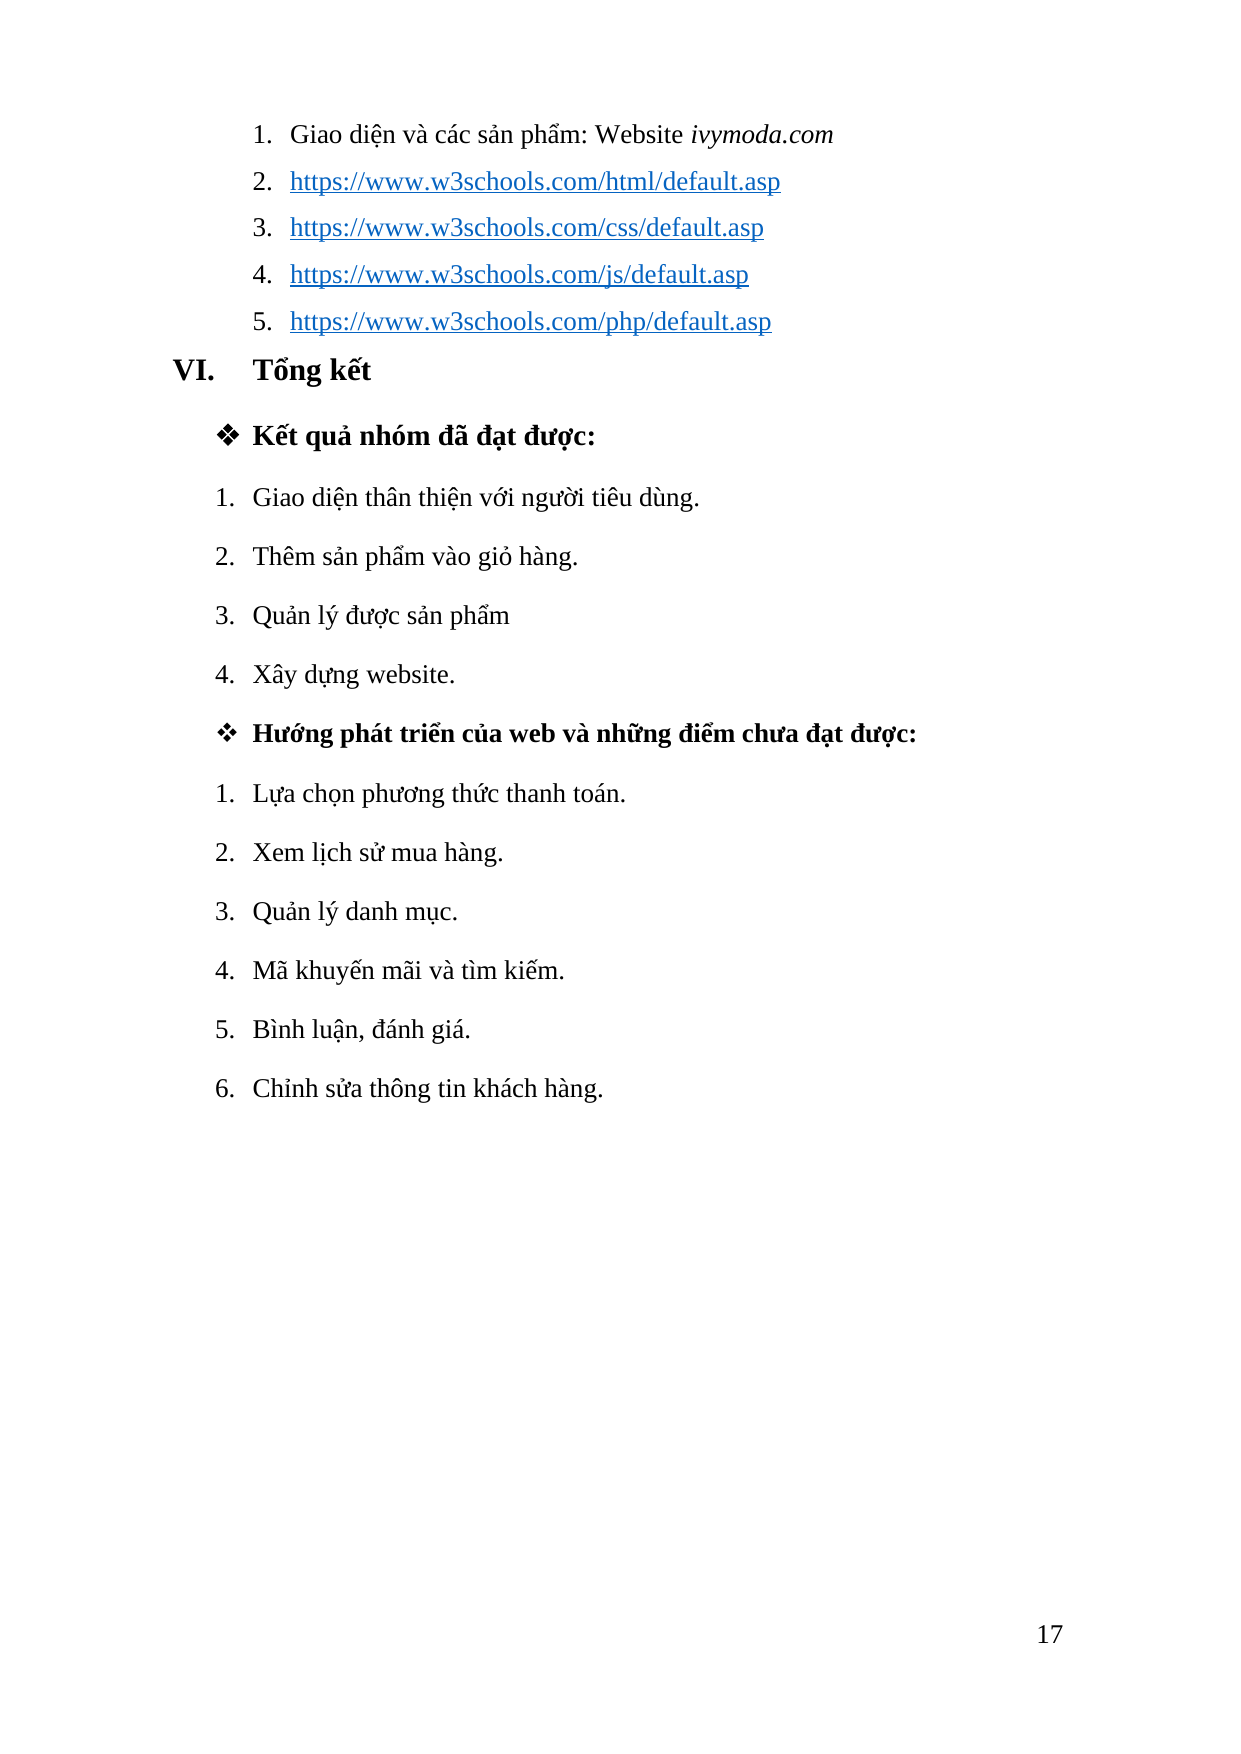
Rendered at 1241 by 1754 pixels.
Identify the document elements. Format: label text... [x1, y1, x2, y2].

list Giao diện và các sản phẩm: Website ivymoda.com [252, 118, 1063, 149]
list https://www.w3schools.com/css/default.asp [252, 211, 1063, 243]
list Giao diện thân thiện với người tiêu dùng. [215, 481, 1063, 512]
list https://www.w3schools.com/js/default.asp [252, 258, 1063, 289]
list Hướng phát triển của web và những điểm chưa đạt được: [215, 717, 1063, 749]
list Quản lý được sản phẩm [215, 599, 1063, 630]
list Tổng kết [215, 351, 1063, 387]
list Kết quả nhóm đã đạt được: [215, 418, 1063, 451]
list Lựa chọn phương thức thanh toán. [215, 777, 1063, 808]
list Xây dựng website. [215, 658, 1063, 689]
list Mã khuyến mãi và tìm kiếm. [215, 954, 1063, 985]
list Bình luận, đánh giá. [215, 1013, 1063, 1044]
list Chỉnh sửa thông tin khách hàng. [215, 1073, 1063, 1104]
list https://www.w3schools.com/php/default.asp [252, 305, 1063, 336]
list Thêm sản phẩm vào giỏ hàng. [215, 540, 1063, 571]
list Quản lý danh mục. [215, 895, 1063, 926]
list Xem lịch sử mua hàng. [215, 836, 1063, 867]
list https://www.w3schools.com/html/default.asp [252, 165, 1063, 196]
